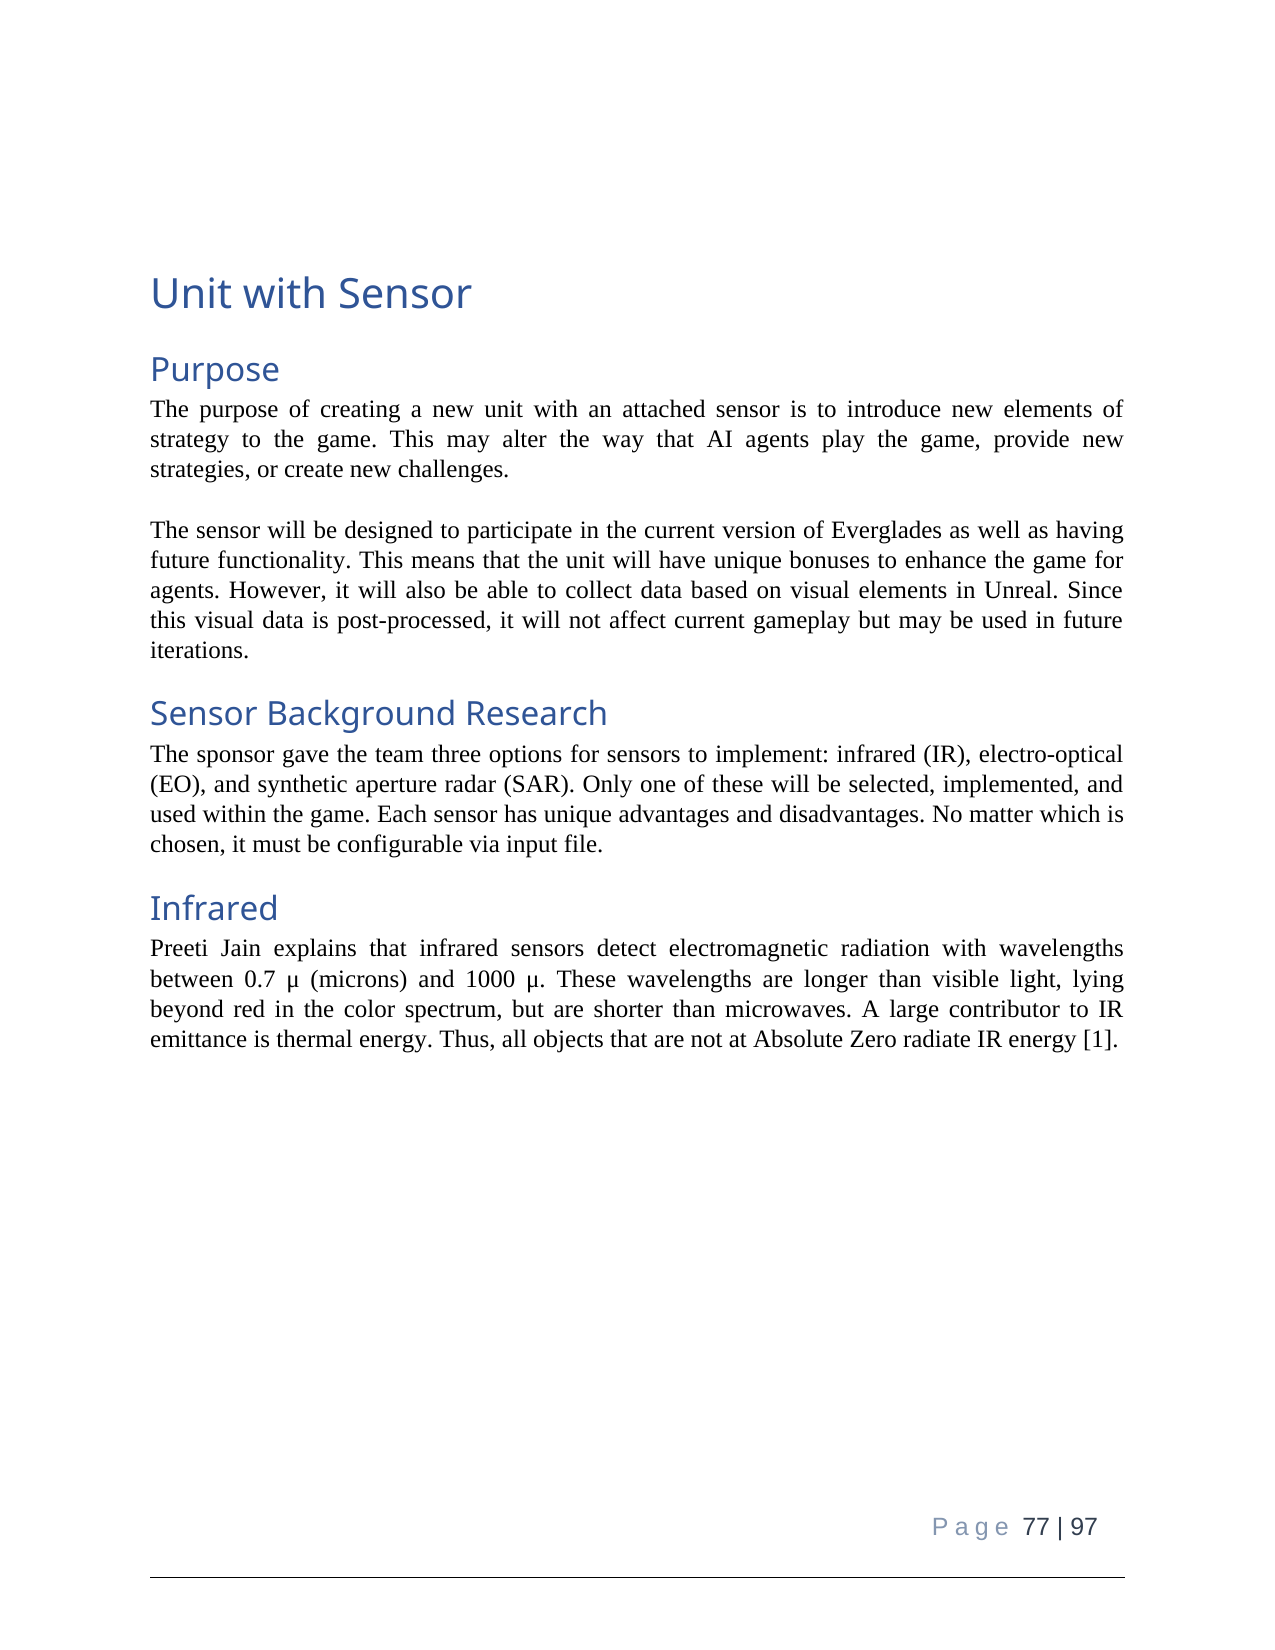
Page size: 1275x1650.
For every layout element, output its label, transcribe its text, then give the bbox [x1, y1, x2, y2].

subtitle Infrared [150, 884, 1125, 930]
text Unit with Sensor [150, 263, 1125, 320]
text The sponsor gave the team three options for sensors to implement: infrared (IR), electro-optical (EO), and synthetic aperture radar (SAR). Only one of these will be selected, implemented, and used within the game. Each sensor has unique advantages and disadvantages. No matter which is chosen, it must be configurable via input file. [150, 739, 1125, 858]
subtitle Purpose [150, 345, 1125, 391]
text Preeti Jain explains that infrared sensors detect electromagnetic radiation with wavelengths between 0.7 μ (microns) and 1000 μ. These wavelengths are longer than visible light, lying beyond red in the color spectrum, but are shorter than microwaves. A large contributor to IR emittance is thermal energy. Thus, all objects that are not at Absolute Zero radiate IR energy [1]. [150, 933, 1125, 1053]
subtitle Sensor Background Research [150, 690, 1125, 736]
text The sensor will be designed to participate in the current version of Everglades as well as having future functionality. This means that the unit will have unique bonuses to enhance the game for agents. However, it will also be able to collect data based on visual elements in Unreal. Since this visual data is post-processed, it will not affect current gameplay but may be used in future iterations. [150, 515, 1125, 664]
text The purpose of creating a new unit with an attached sensor is to introduce new elements of strategy to the game. This may alter the way that AI agents play the game, provide new strategies, or create new challenges. [150, 394, 1125, 483]
